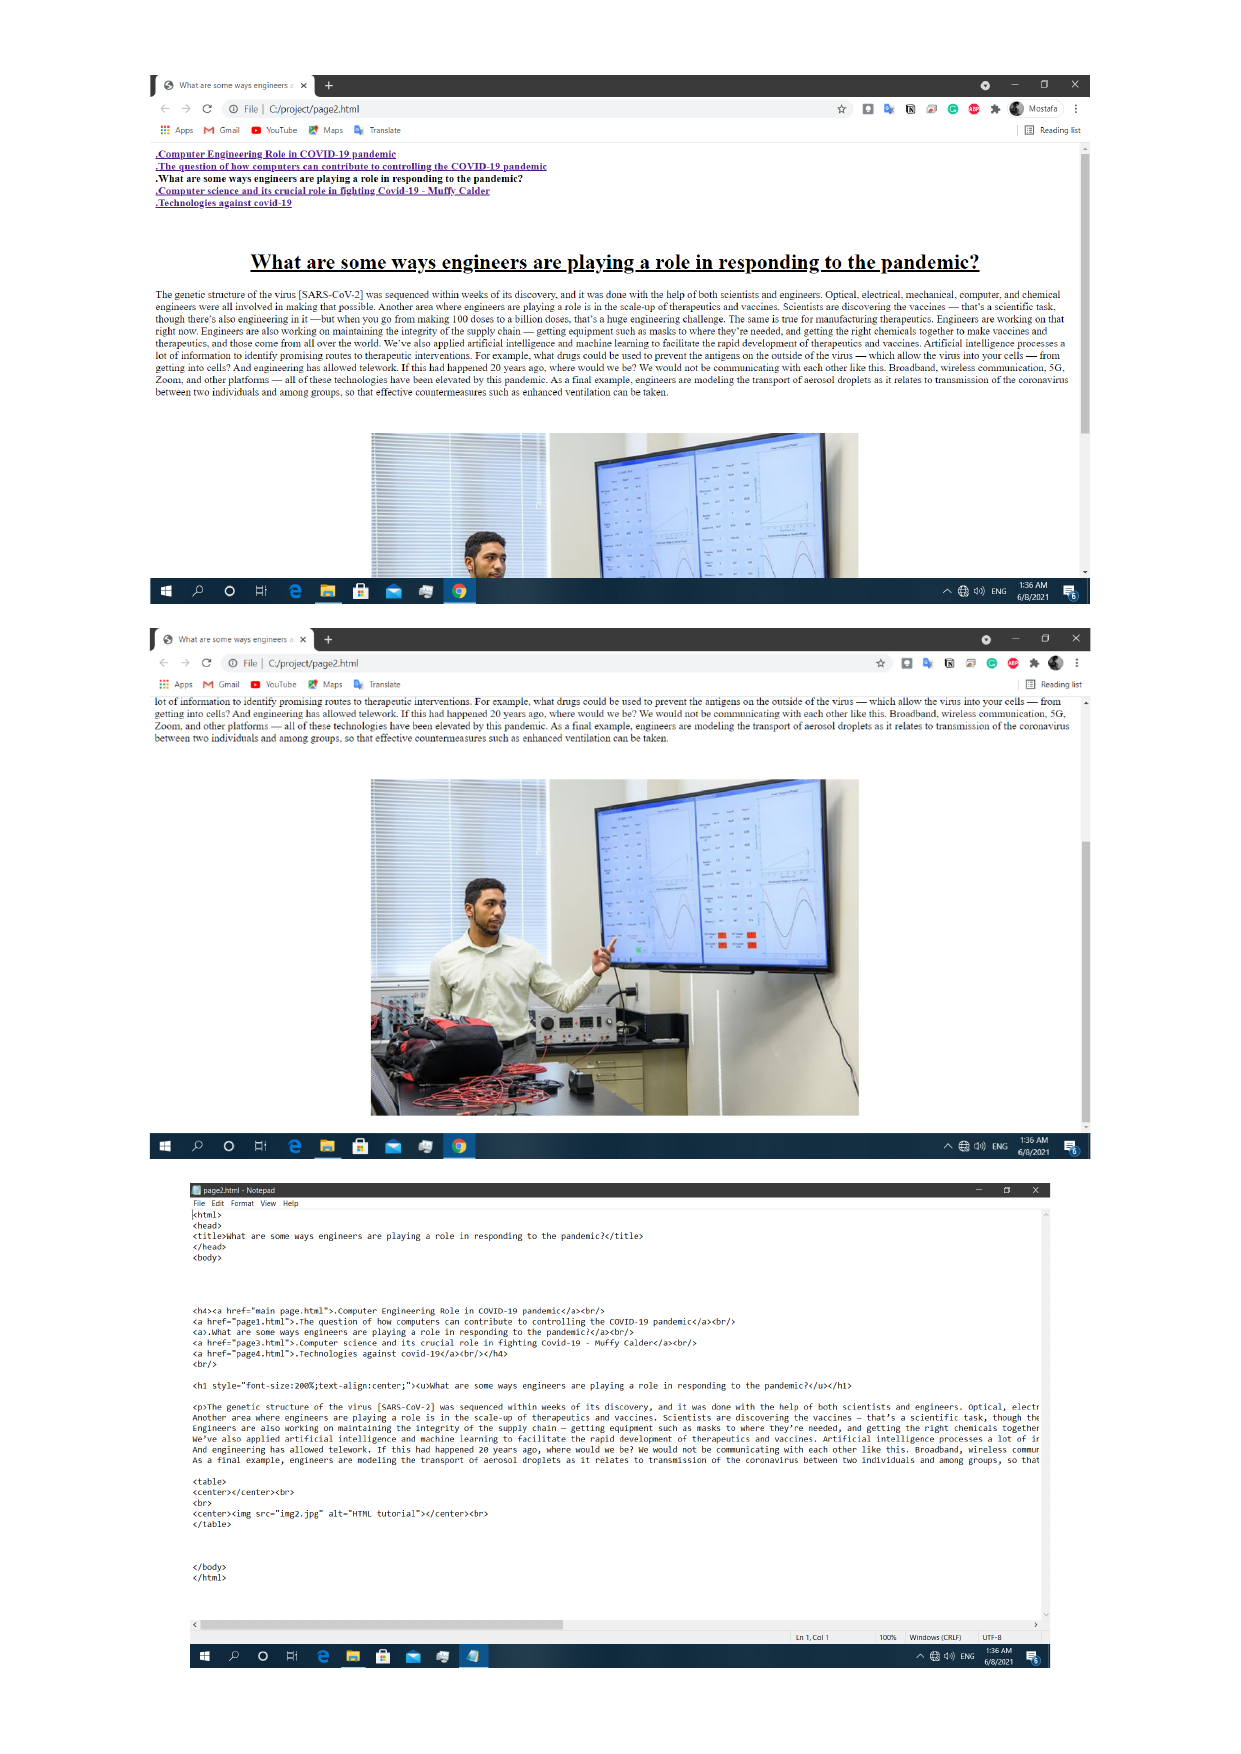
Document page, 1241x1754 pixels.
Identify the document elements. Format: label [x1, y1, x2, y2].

picture [149, 628, 1091, 1159]
picture [190, 1183, 1051, 1668]
picture [150, 75, 1090, 604]
